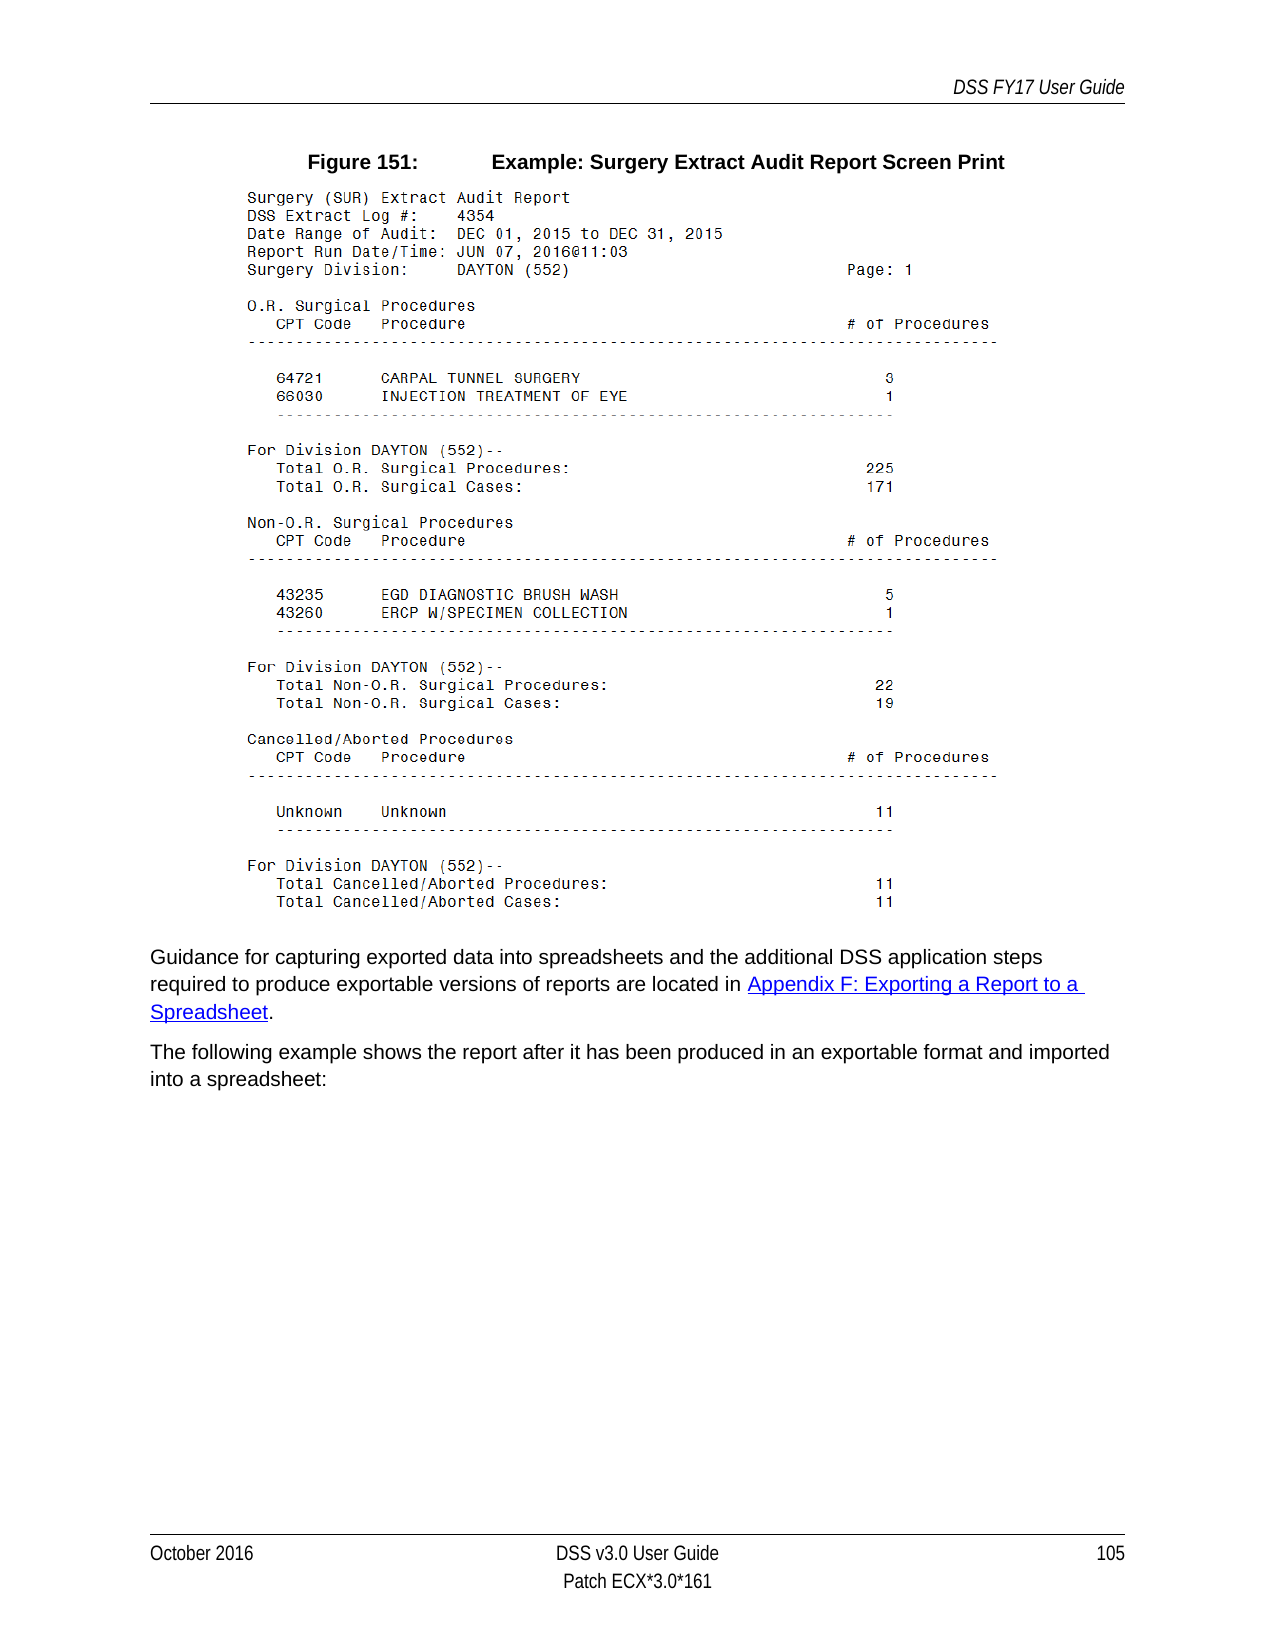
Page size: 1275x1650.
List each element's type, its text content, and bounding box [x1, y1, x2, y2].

text Example: Surgery Extract Audit Report Screen Print [187, 150, 1125, 174]
text The following example shows the report after it has been produced in an exportable format and imported into a spreadsheet: [150, 1039, 1125, 1091]
picture [247, 186, 1028, 932]
text Guidance for capturing exported data into spreadsheets and the additional DSS application steps required to produce exportable versions of reports are located in Appendix F: Exporting a Report to a Spreadsheet. [150, 944, 1125, 1023]
